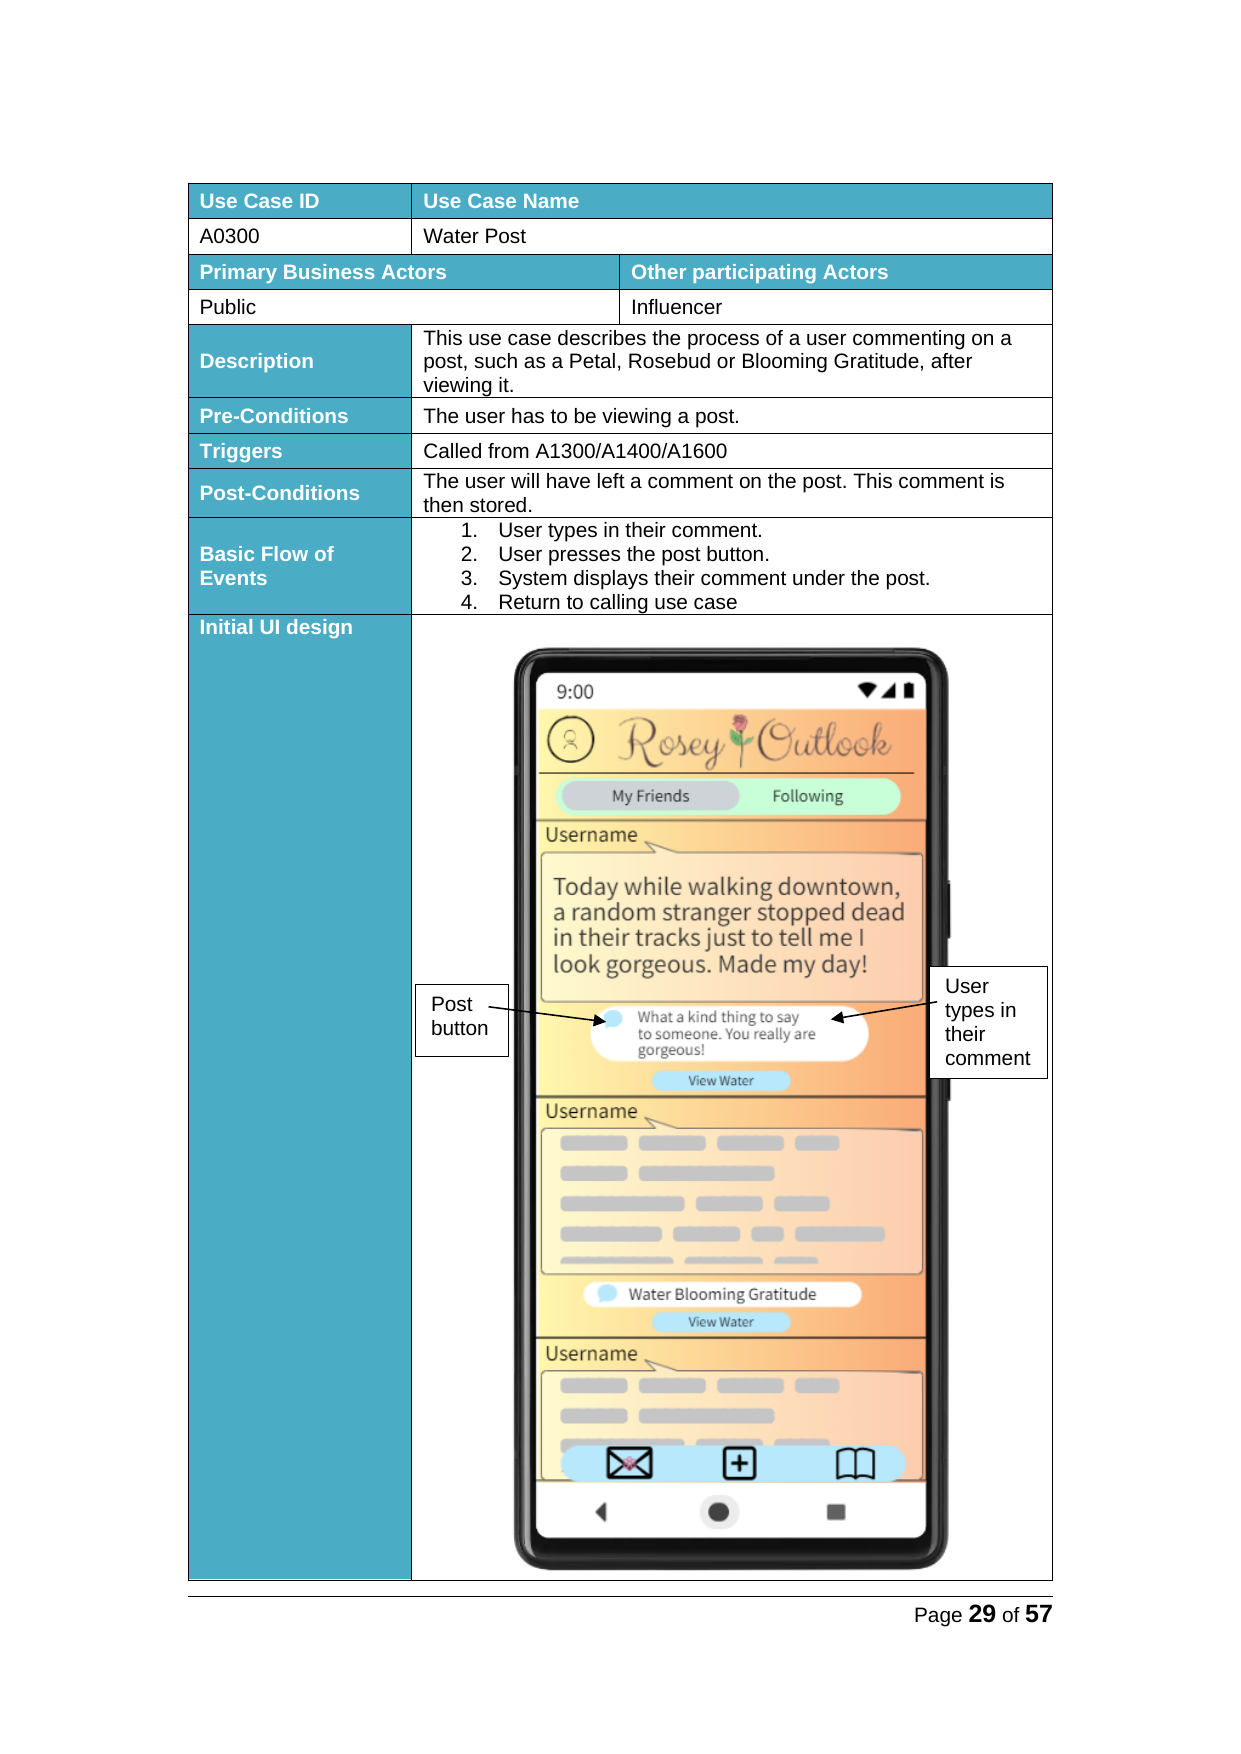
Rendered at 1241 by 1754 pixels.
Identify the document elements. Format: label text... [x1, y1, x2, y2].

table_cell Description [189, 325, 411, 397]
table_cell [412, 615, 1052, 1579]
table_cell Water Post [412, 219, 1052, 253]
table_header Use Case Name [412, 184, 1052, 218]
table_cell Other participating Actors [620, 255, 1052, 289]
table_cell This use case describes the process of a user commenting on a post, such as a Petal, Rosebud or Blooming Gratitude, after viewing it. [412, 325, 1052, 397]
table_cell Basic Flow of Events [189, 518, 411, 614]
table_cell Public [189, 290, 619, 324]
table_cell Called from A1300/A1400/A1600 [412, 434, 1052, 468]
table_cell The user will have left a comment on the post. This comment is then stored. [412, 469, 1052, 517]
picture [510, 638, 954, 1580]
table_cell Initial UI design [189, 615, 411, 1579]
table_cell Influencer [620, 290, 1052, 324]
table_cell The user has to be viewing a post. [412, 398, 1052, 433]
table_cell A0300 [189, 219, 411, 253]
table_cell Triggers [189, 434, 411, 468]
table_cell Post-Conditions [189, 469, 411, 517]
table_cell Pre-Conditions [189, 398, 411, 433]
table_header Use Case ID [189, 184, 411, 218]
table_cell Primary Business Actors [189, 255, 619, 289]
table_cell User types in their comment. User presses the post button. System displays their comment under the post. Return to calling use case [412, 518, 1052, 614]
